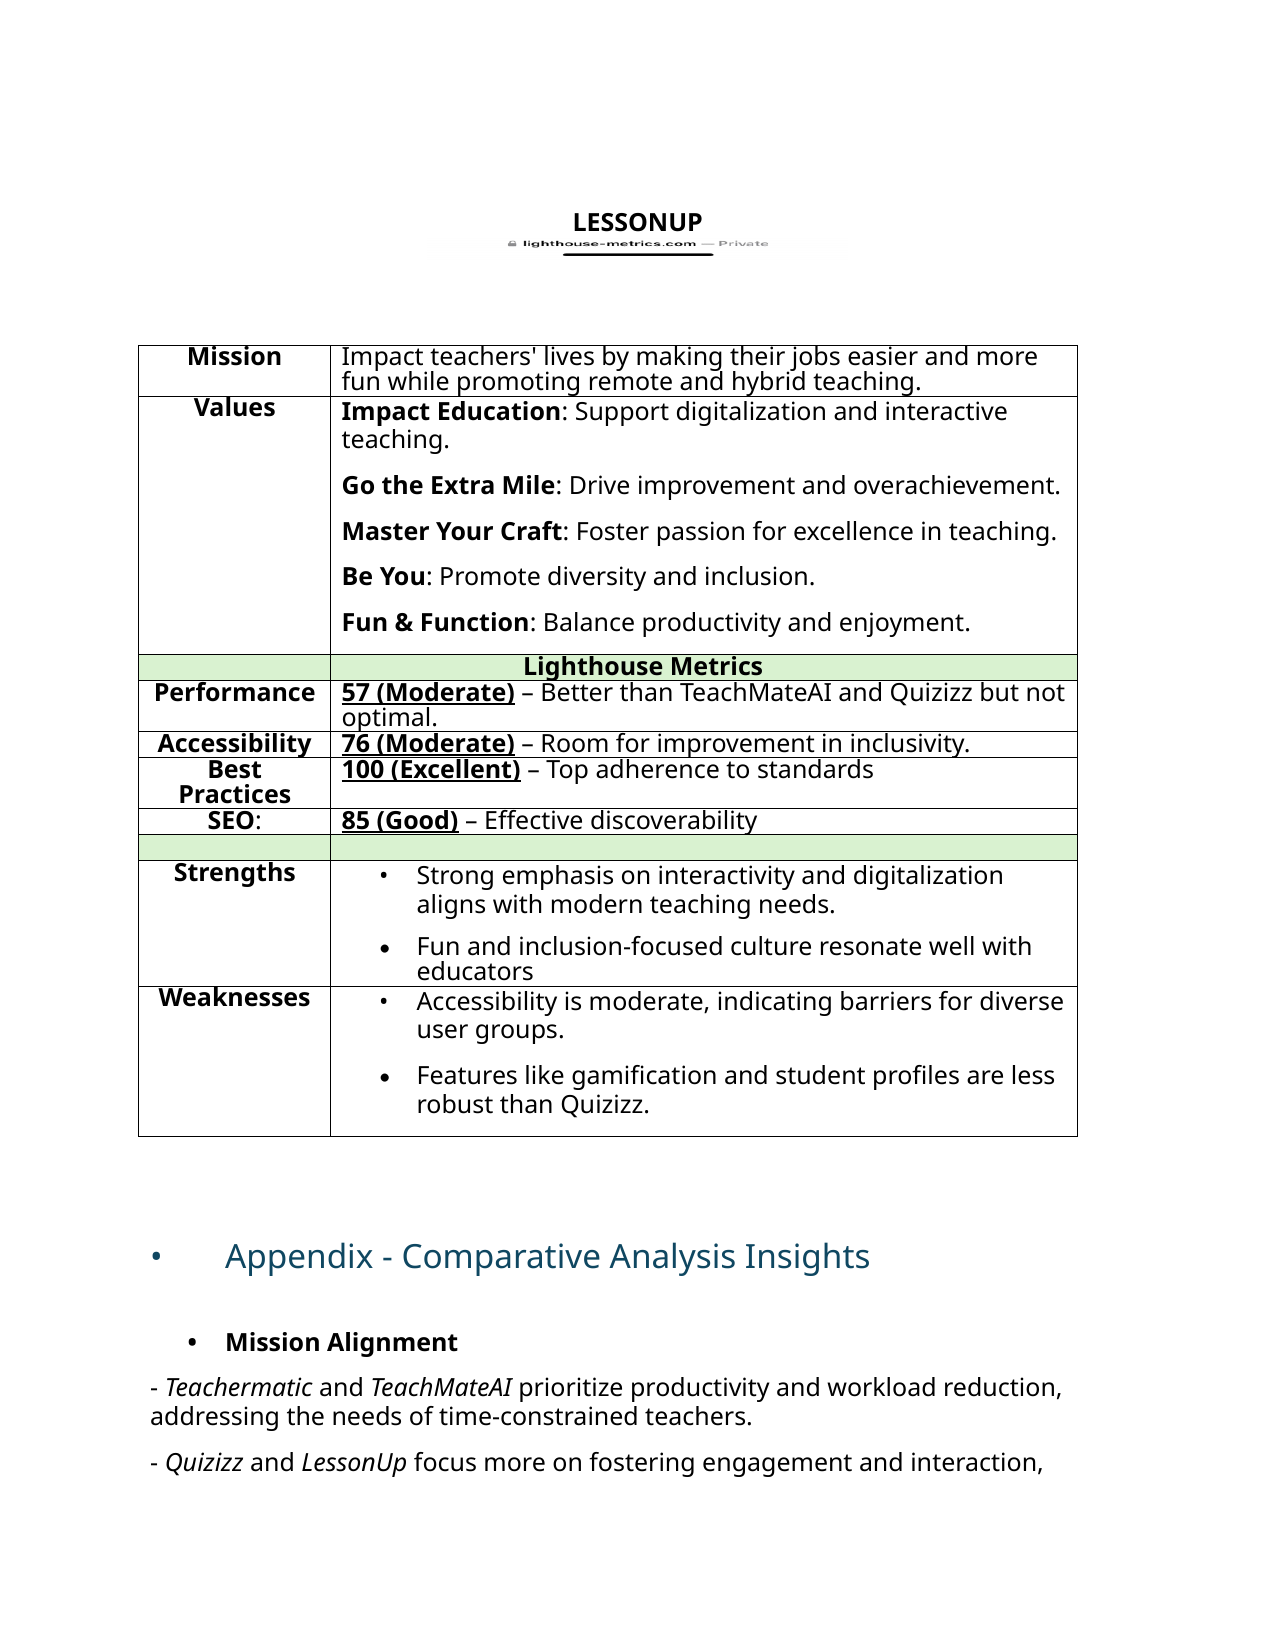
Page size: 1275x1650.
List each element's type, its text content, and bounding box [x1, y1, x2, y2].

table_header Mission [139, 346, 330, 396]
table_cell Best Practices [139, 758, 330, 808]
table_cell Strengths [139, 861, 330, 986]
table_header Impact teachers' lives by making their jobs easier and more fun while promoting remote and hybrid teaching. [331, 346, 1077, 396]
table_cell 100 (Excellent) – Top adherence to standards [331, 758, 1077, 808]
table_cell [139, 655, 330, 680]
text - Teachermatic and TeachMateAI prioritize productivity and workload reduction, addressing the needs of time-constrained teachers. [150, 1373, 1125, 1431]
table_cell Accessibility [139, 732, 330, 757]
list Mission Alignment [187, 1328, 1125, 1357]
table_cell [331, 835, 1077, 860]
table_cell Performance [139, 681, 330, 731]
table_cell Accessibility is moderate, indicating barriers for diverse user groups. Features like gamification and student profiles are less robust than Quizizz. [331, 987, 1077, 1136]
text LESSONUP [150, 150, 1125, 237]
table_cell Strong emphasis on interactivity and digitalization aligns with modern teaching needs. Fun and inclusion-focused culture resonate well with educators [331, 861, 1077, 986]
list Appendix - Comparative Analysis Insights [150, 1245, 1125, 1274]
table_cell 76 (Moderate) – Room for improvement in inclusivity. [331, 732, 1077, 757]
table_cell Lighthouse Metrics [331, 655, 1077, 680]
table_cell [139, 835, 330, 860]
table_cell 57 (Moderate) – Better than TeachMateAI and Quizizz but not optimal. [331, 681, 1077, 731]
table_cell SEO: [139, 809, 330, 834]
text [150, 1448, 1125, 1477]
table_cell Values [139, 397, 330, 654]
table_cell Impact Education: Support digitalization and interactive teaching. Go the Extra Mile: Drive improvement and overachievement. Master Your Craft: Foster passion for excellence in teaching. Be You: Promote diversity and inclusion. Fun & Function: Balance productivity and enjoyment. [331, 397, 1077, 654]
table_cell Weaknesses [139, 987, 330, 1136]
table_cell 85 (Good) – Effective discoverability [331, 809, 1077, 834]
